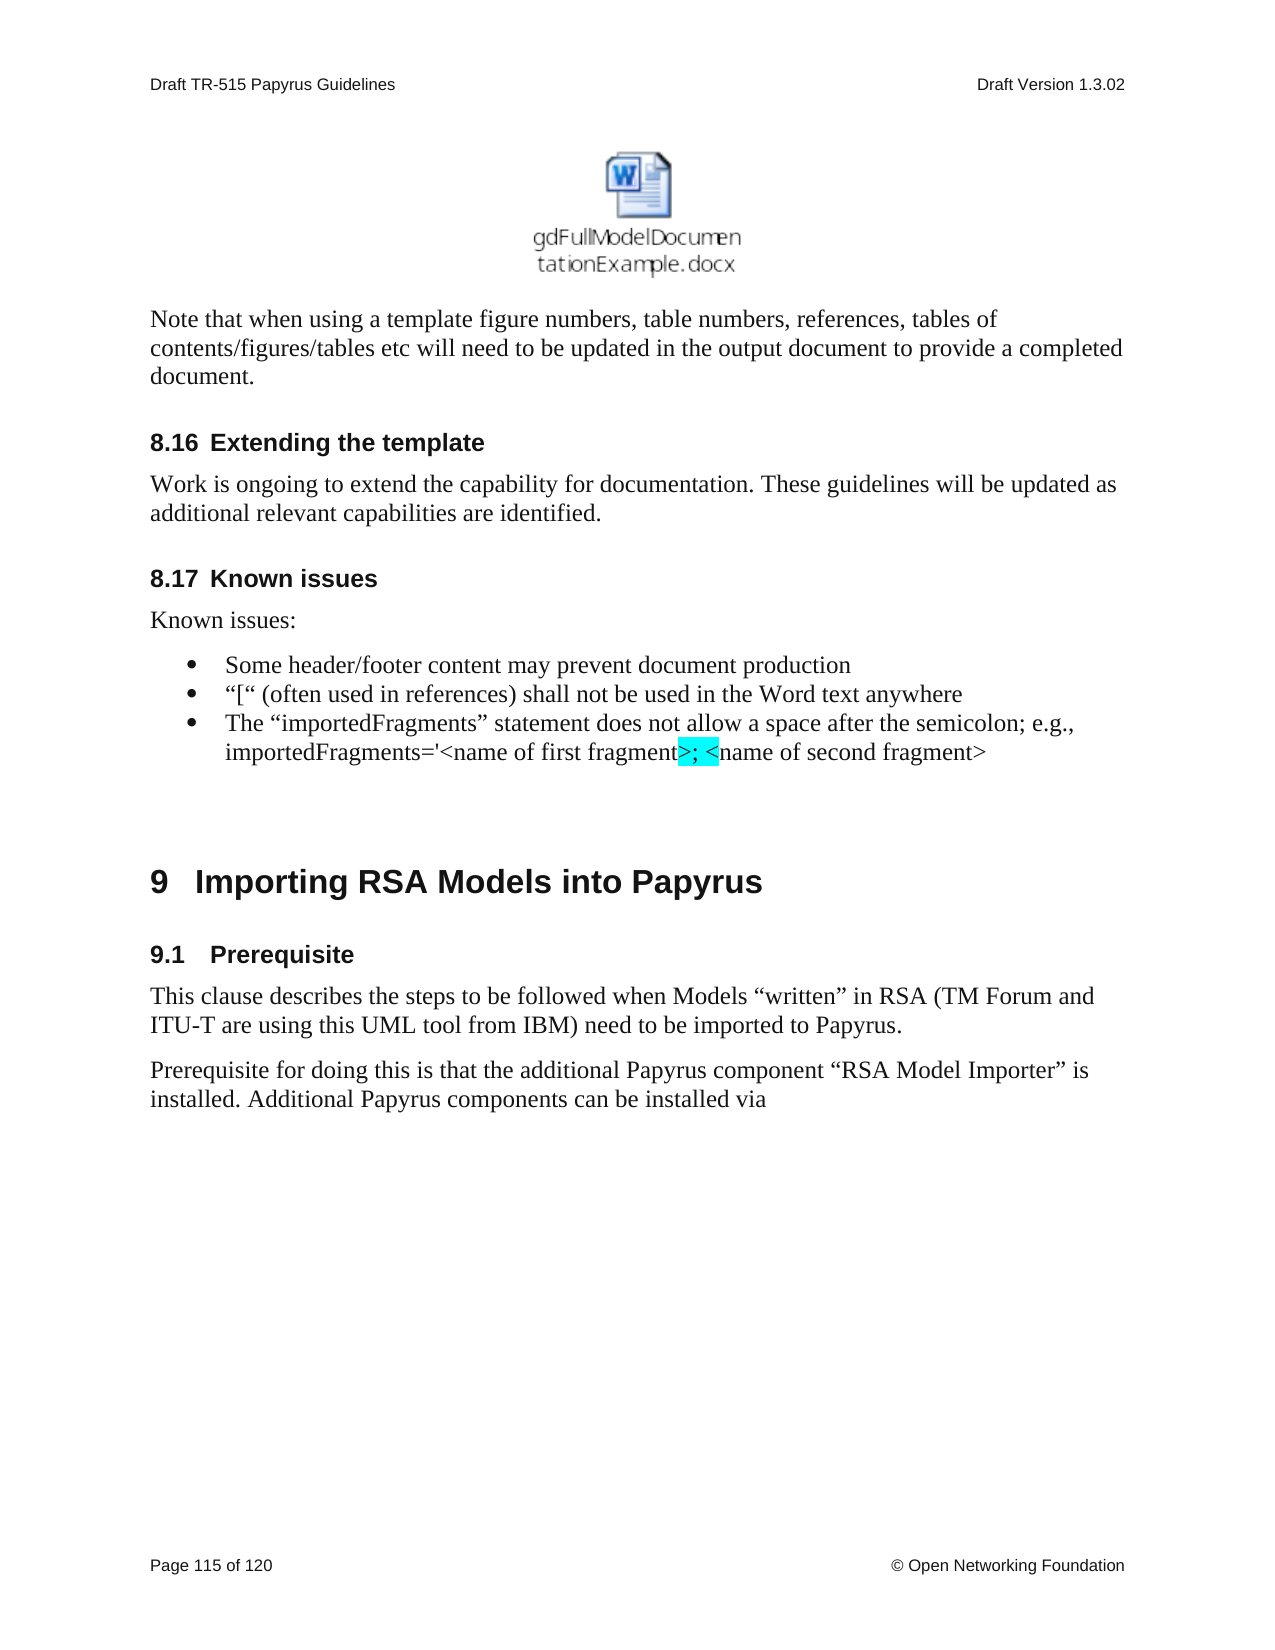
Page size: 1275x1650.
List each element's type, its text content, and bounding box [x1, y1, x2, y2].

text This clause describes the steps to be followed when Models “written” in RSA (TM Forum and ITU-T are using this UML tool from IBM) need to be imported to Papyrus. [150, 981, 1125, 1039]
subtitle Known issues [150, 564, 1125, 593]
subtitle Extending the template [150, 428, 1125, 456]
list Some header/footer content may prevent document production [187, 651, 1125, 679]
text Prerequisite for doing this is that the additional Papyrus component “RSA Model Importer” is installed. Additional Papyrus components can be installed via [150, 1056, 1125, 1113]
subtitle Prerequisite [150, 940, 1125, 969]
list “[“ (often used in references) shall not be used in the Word text anywhere [187, 679, 1125, 708]
text Work is ongoing to extend the capability for documentation. These guidelines will be updated as additional relevant capabilities are identified. [150, 469, 1125, 526]
text Note that when using a template figure numbers, table numbers, references, tables of contents/figures/tables etc will need to be updated in the output document to provide a completed document. [150, 304, 1125, 390]
text Known issues: [150, 605, 1125, 634]
list The “importedFragments” statement does not allow a space after the semicolon; e.g., importedFragments='<name of first fragment>; <name of second fragment> [187, 708, 1125, 766]
subtitle Importing RSA Models into Papyrus [150, 857, 1125, 903]
